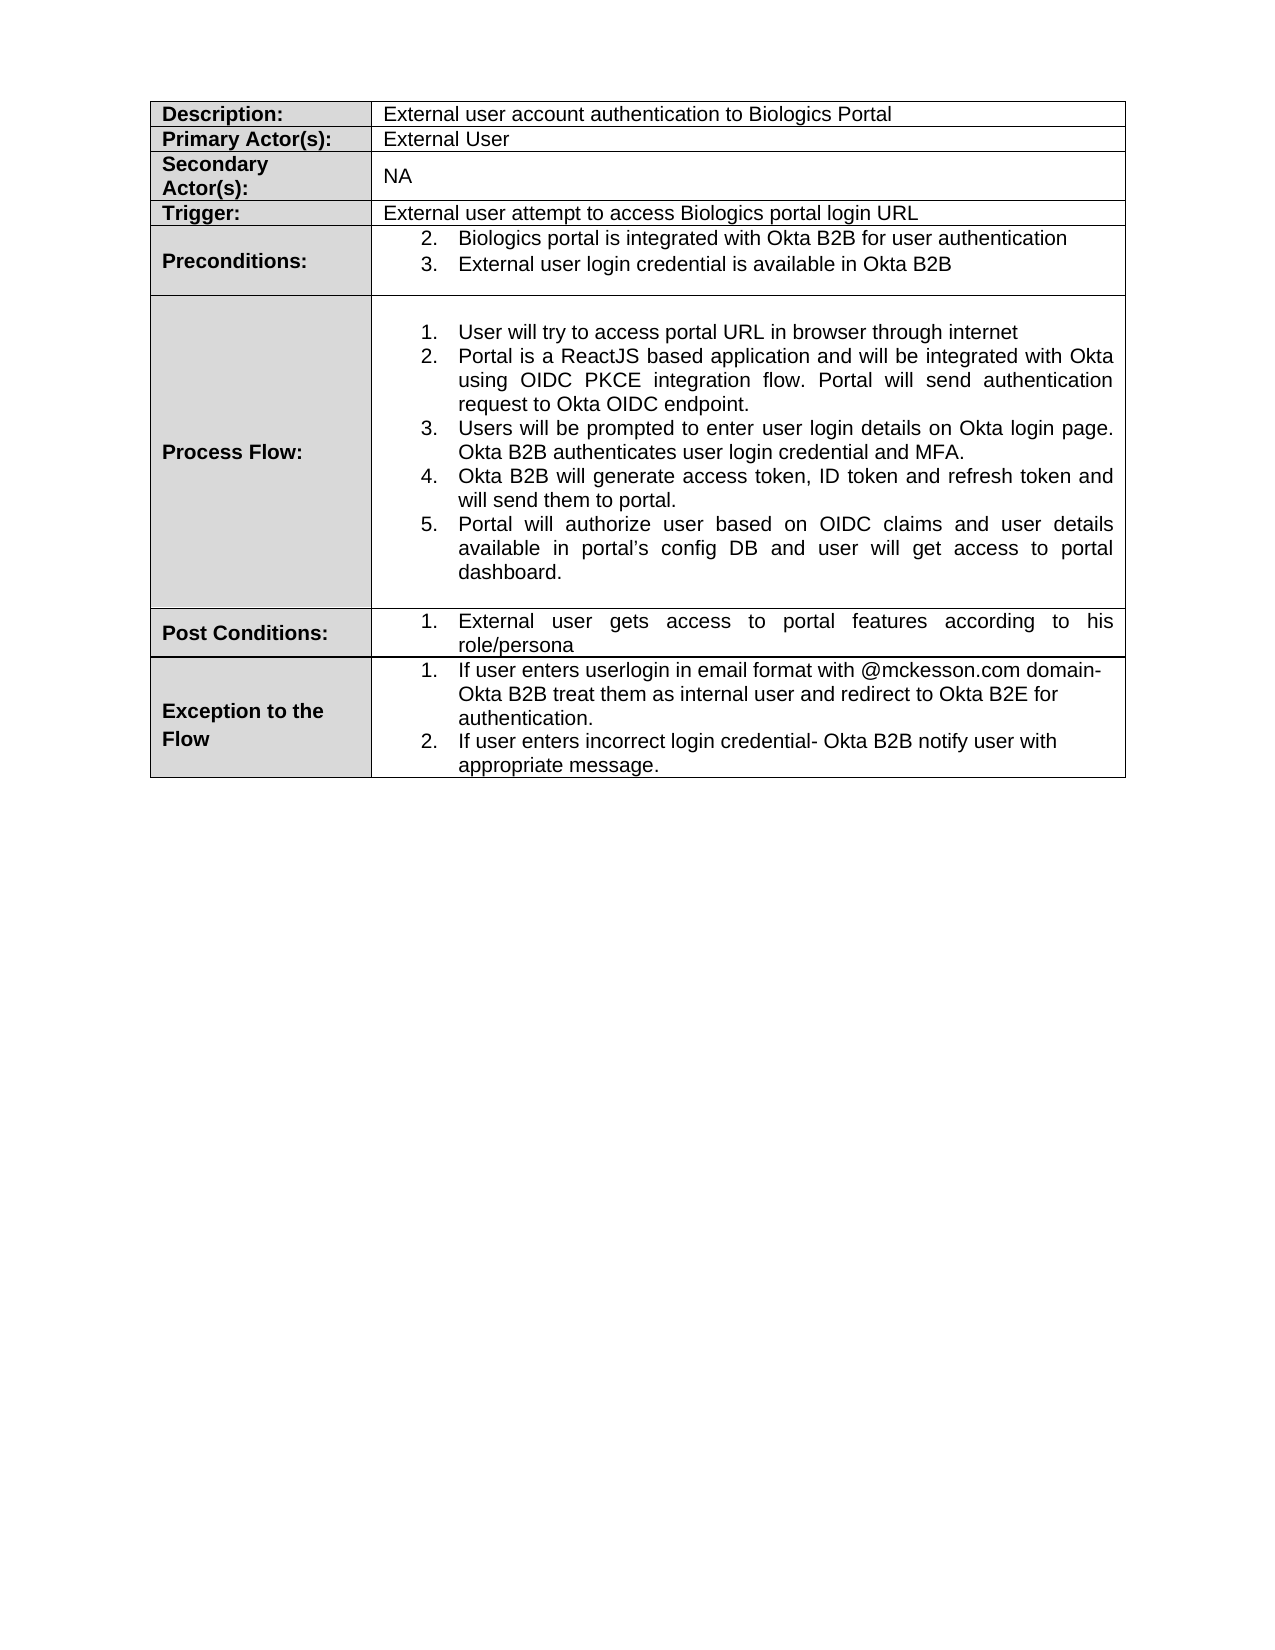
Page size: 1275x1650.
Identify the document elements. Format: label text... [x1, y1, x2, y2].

table_cell Primary Actor(s): [151, 127, 371, 151]
table_cell Exception to the Flow [151, 658, 371, 777]
table_cell If user enters userlogin in email format with @mckesson.com domain- Okta B2B treat them as internal user and redirect to Okta B2E for authentication. If user enters incorrect login credential- Okta B2B notify user with appropriate message. [372, 658, 1125, 777]
table_cell Biologics portal is integrated with Okta B2B for user authentication External user login credential is available in Okta B2B [372, 226, 1125, 295]
table_cell Secondary Actor(s): [151, 152, 371, 200]
table_cell External user account authentication to Biologics Portal [372, 102, 1125, 126]
table_cell Post Conditions: [151, 609, 371, 656]
table_cell Trigger: [151, 201, 371, 225]
table_cell External User [372, 127, 1125, 151]
table_cell Preconditions: [151, 226, 371, 295]
table_cell Description: [151, 102, 371, 126]
table_cell User will try to access portal URL in browser through internet Portal is a ReactJS based application and will be integrated with Okta using OIDC PKCE integration flow. Portal will send authentication request to Okta OIDC endpoint. Users will be prompted to enter user login details on Okta login page. Okta B2B authenticates user login credential and MFA. Okta B2B will generate access token, ID token and refresh token and will send them to portal. Portal will authorize user based on OIDC claims and user details available in portal’s config DB and user will get access to portal dashboard. [372, 296, 1125, 607]
table_cell Process Flow: [151, 296, 371, 607]
table_cell External user gets access to portal features according to his role/persona [372, 609, 1125, 656]
table_cell NA [372, 152, 1125, 200]
table_cell External user attempt to access Biologics portal login URL [372, 201, 1125, 225]
